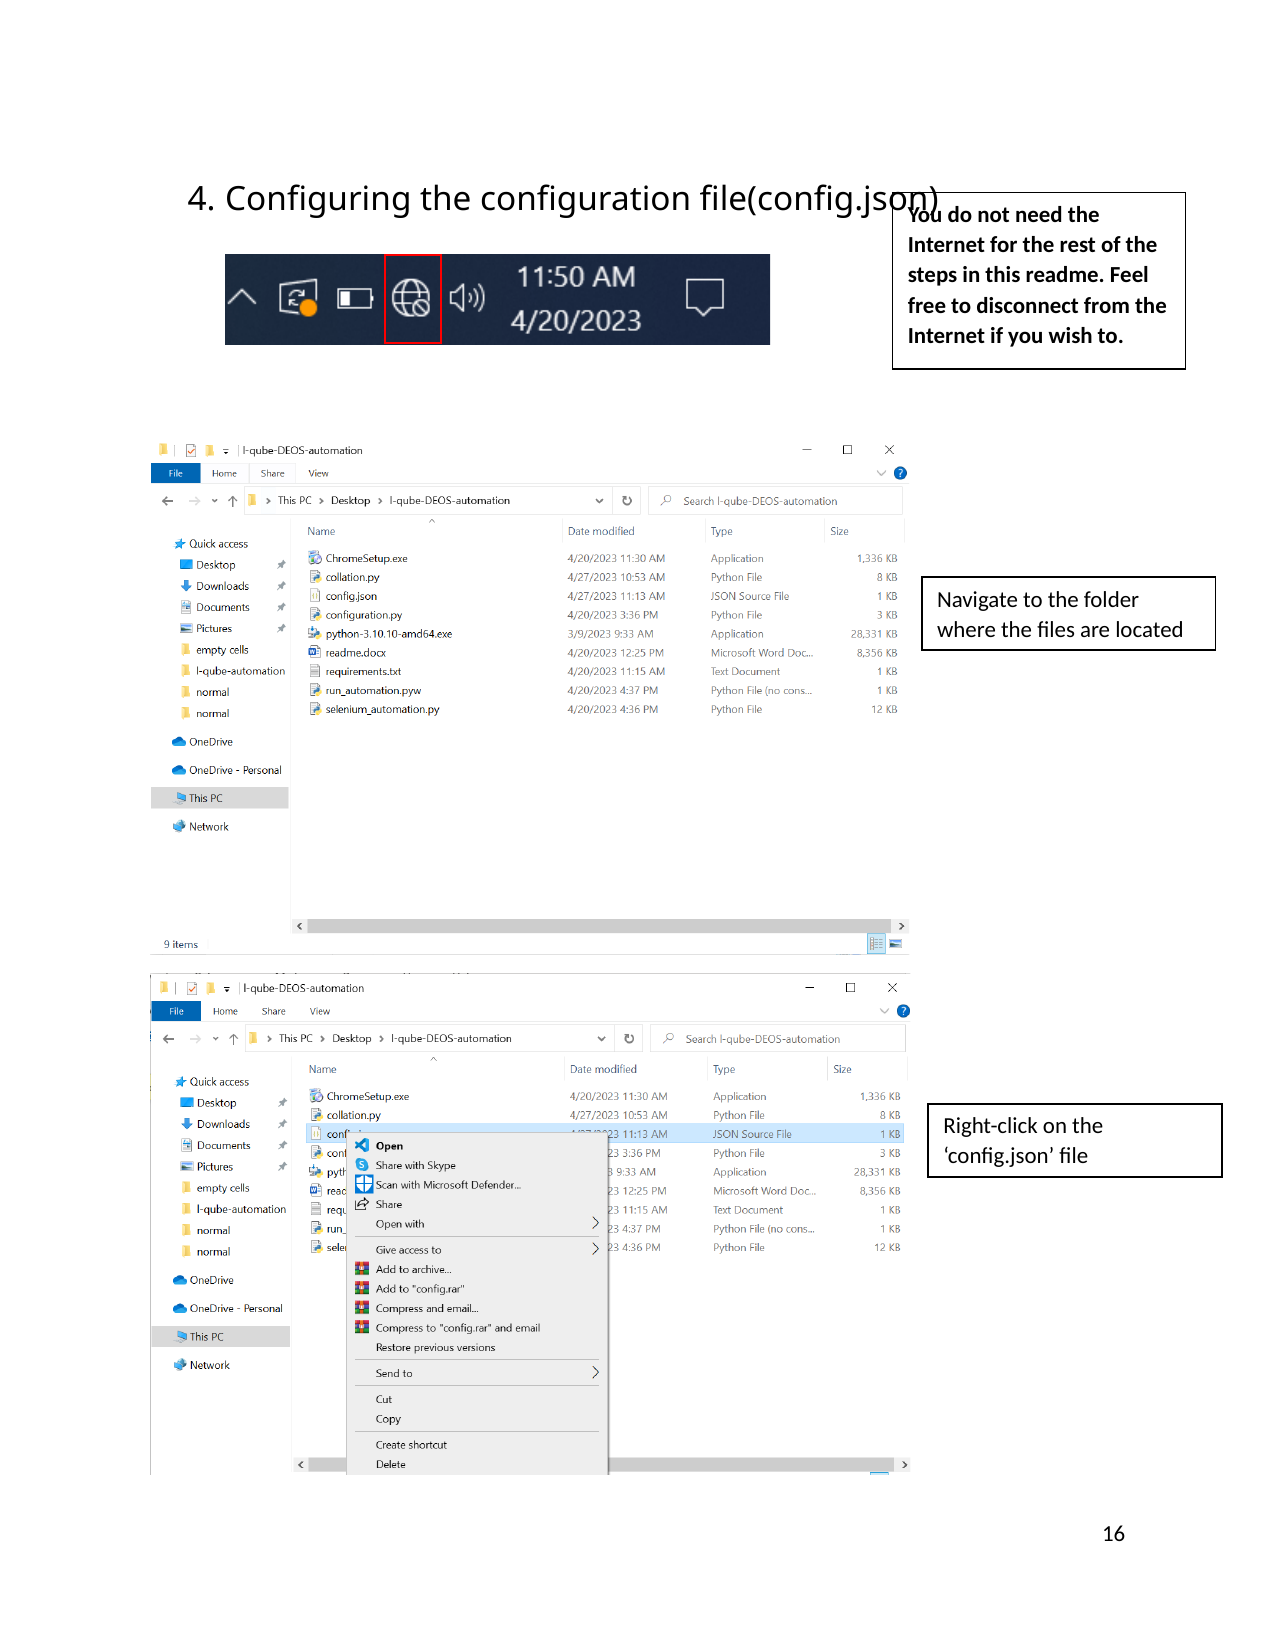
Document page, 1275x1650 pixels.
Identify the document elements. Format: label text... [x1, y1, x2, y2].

picture [225, 254, 771, 345]
picture [150, 973, 911, 1475]
picture [150, 440, 910, 955]
picture [386, 256, 440, 342]
subtitle Configuring the configuration file(config.json) [187, 175, 1125, 220]
